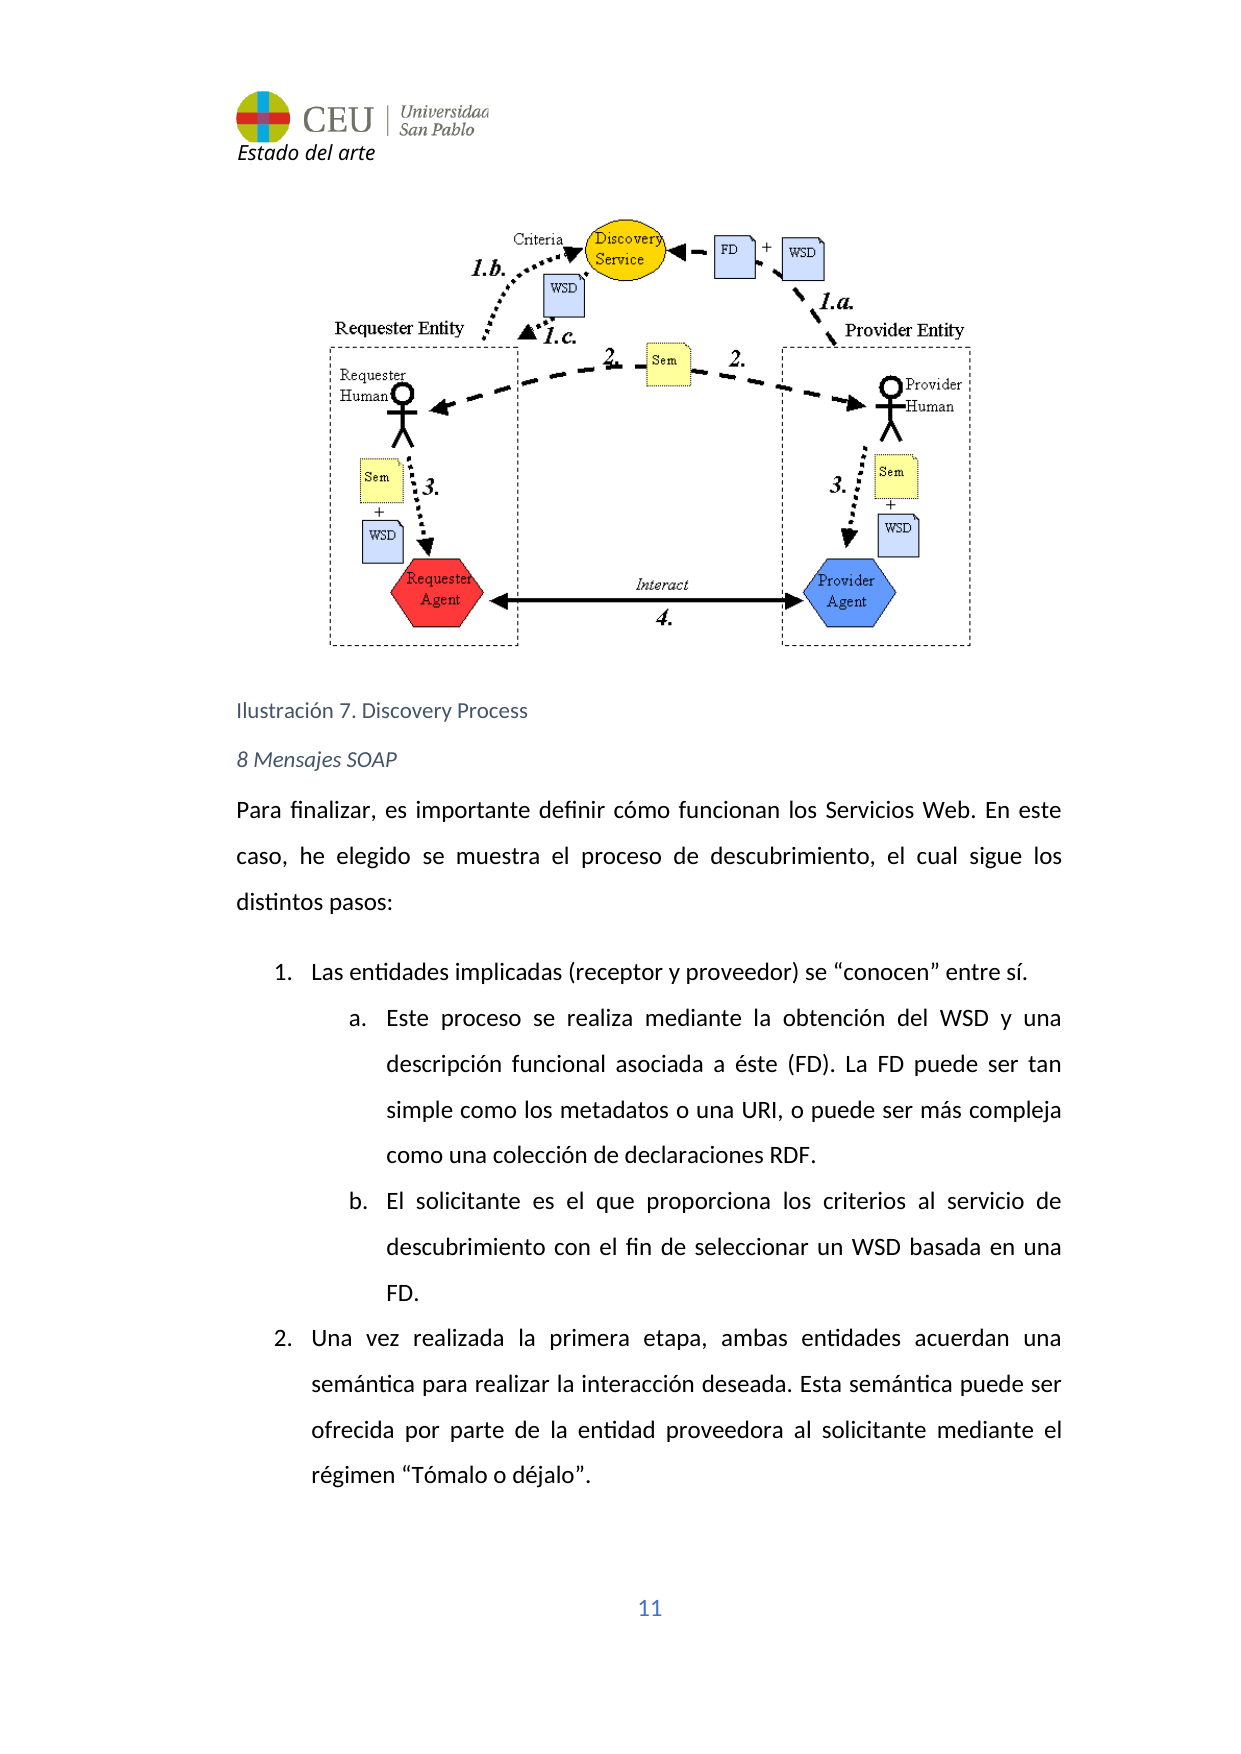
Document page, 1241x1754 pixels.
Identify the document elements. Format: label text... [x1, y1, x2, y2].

text Para finalizar, es importante definir cómo funcionan los Servicios Web. En este caso, el proceso de descubrimiento, el cual sigue los distintos pasos: [236, 794, 1063, 916]
picture [236, 206, 1009, 657]
list Las entidades implicadas (receptor y proveedor) se “conocen” entre sí. [274, 957, 1063, 987]
list Este proceso se realiza mediante la obtención del WSD y una descripción funcional asociada a éste (FD). La FD puede ser tan simple como los metadatos o una URI, o puede ser más compleja como una colección de declaraciones. [349, 1002, 1063, 1170]
picture [235, 89, 489, 143]
list Una vez realizada la primera etapa, ambas entidades acuerdan una semántica para realizar la interacción deseada. Esta semántica puede ser ofrecida por parte de la entidad proveedora al solicitante mediante el régimen “Tómalo o déjalo”. [274, 1322, 1063, 1490]
list El solicitante es el que proporciona los criterios al servicio de descubrimiento con el fin de seleccionar un WSD basada en una FD. [349, 1185, 1063, 1307]
